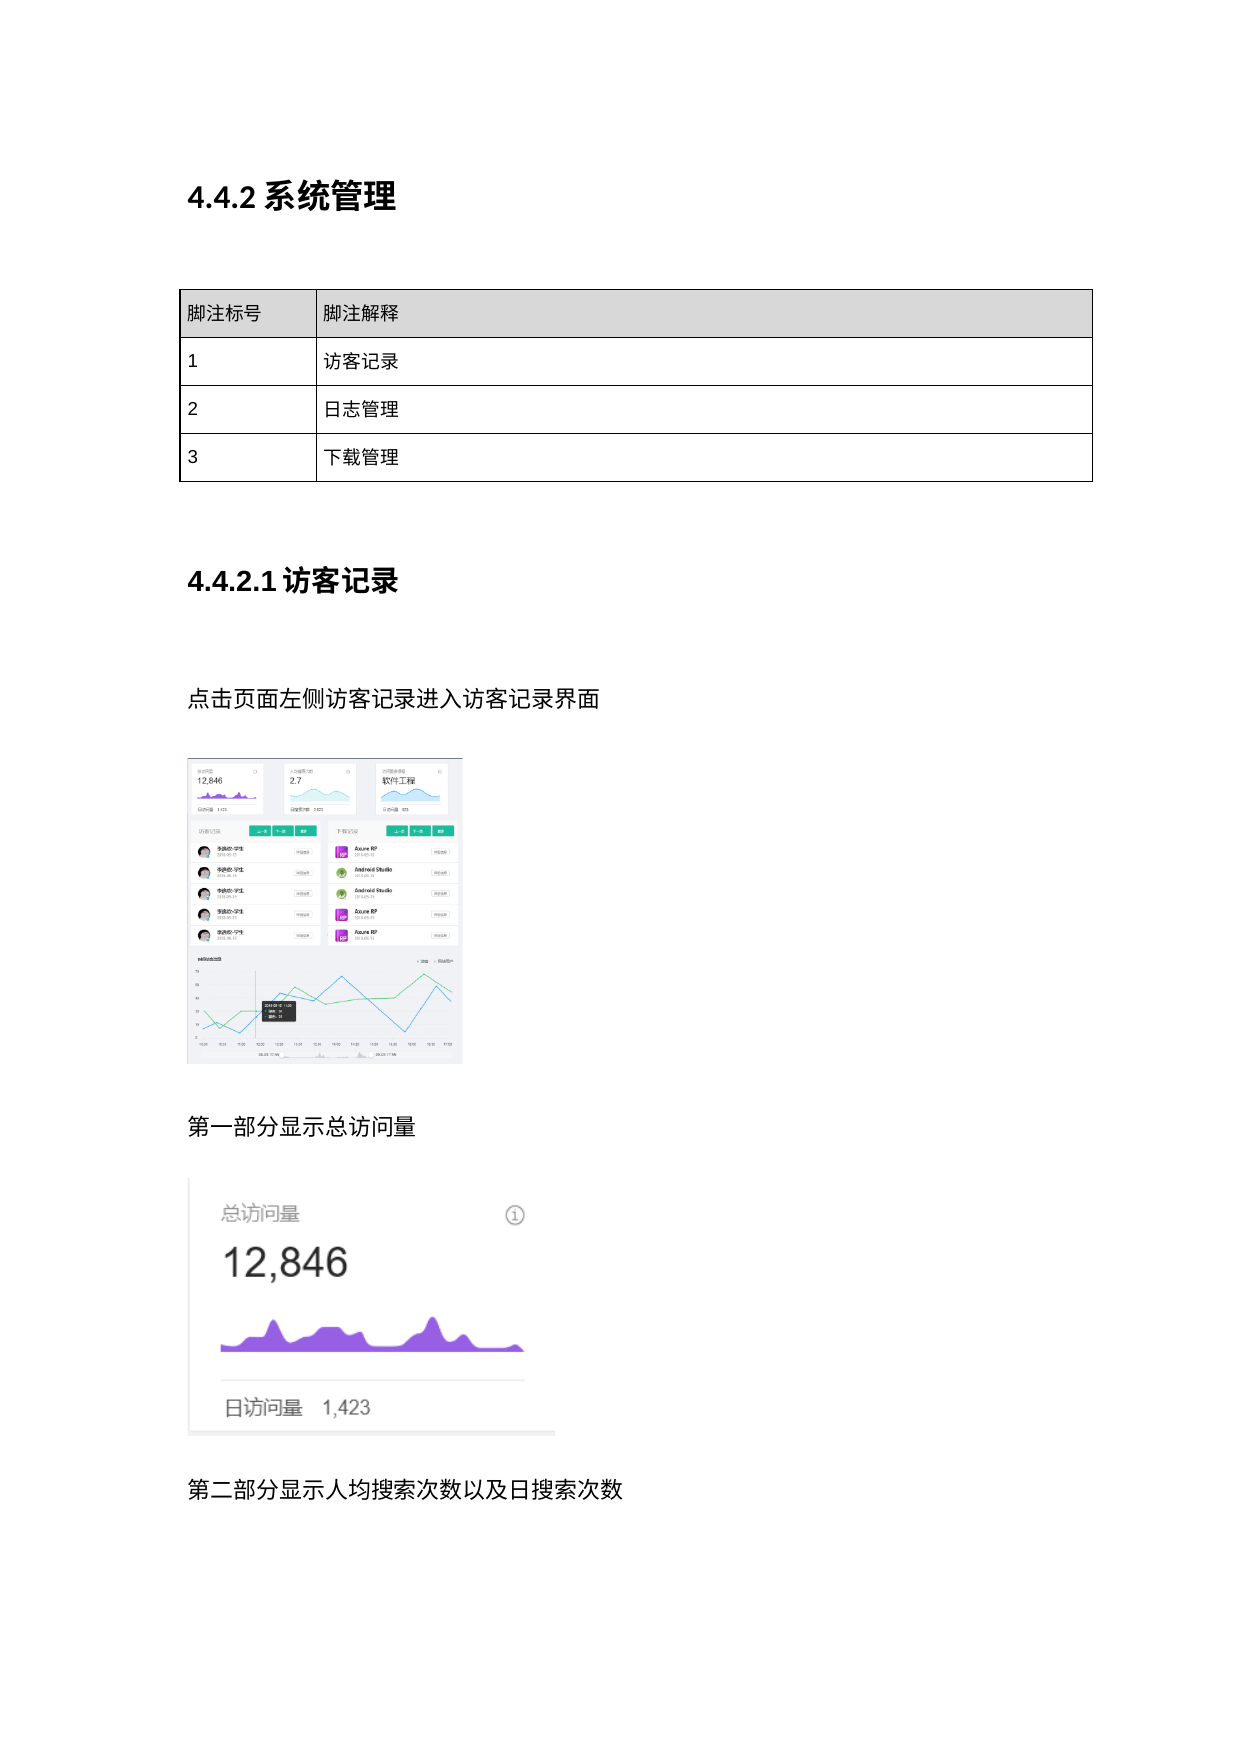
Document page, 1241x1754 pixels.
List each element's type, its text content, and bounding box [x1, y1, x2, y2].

picture [187, 1178, 555, 1436]
table_cell 访客记录 [317, 338, 1092, 385]
table_header 脚注解释 [317, 290, 1092, 337]
table_header 脚注标号 [181, 290, 316, 337]
text 第二部分显示人均搜索次数以及日搜索次数 [187, 1456, 1053, 1521]
picture [187, 758, 463, 1064]
table_cell 1 [181, 338, 316, 385]
text 第一部分显示总访问量 [187, 1093, 1053, 1158]
subtitle 4.4.2.1访客记录 [187, 546, 1053, 611]
table_cell 下载管理 [317, 434, 1092, 481]
table_cell 3 [181, 434, 316, 481]
subtitle 系统管理 [187, 162, 1053, 227]
table_cell 2 [181, 386, 316, 433]
text 点击页面左侧访客记录进入访客记录界面 [187, 664, 1053, 729]
table_cell 日志管理 [317, 386, 1092, 433]
